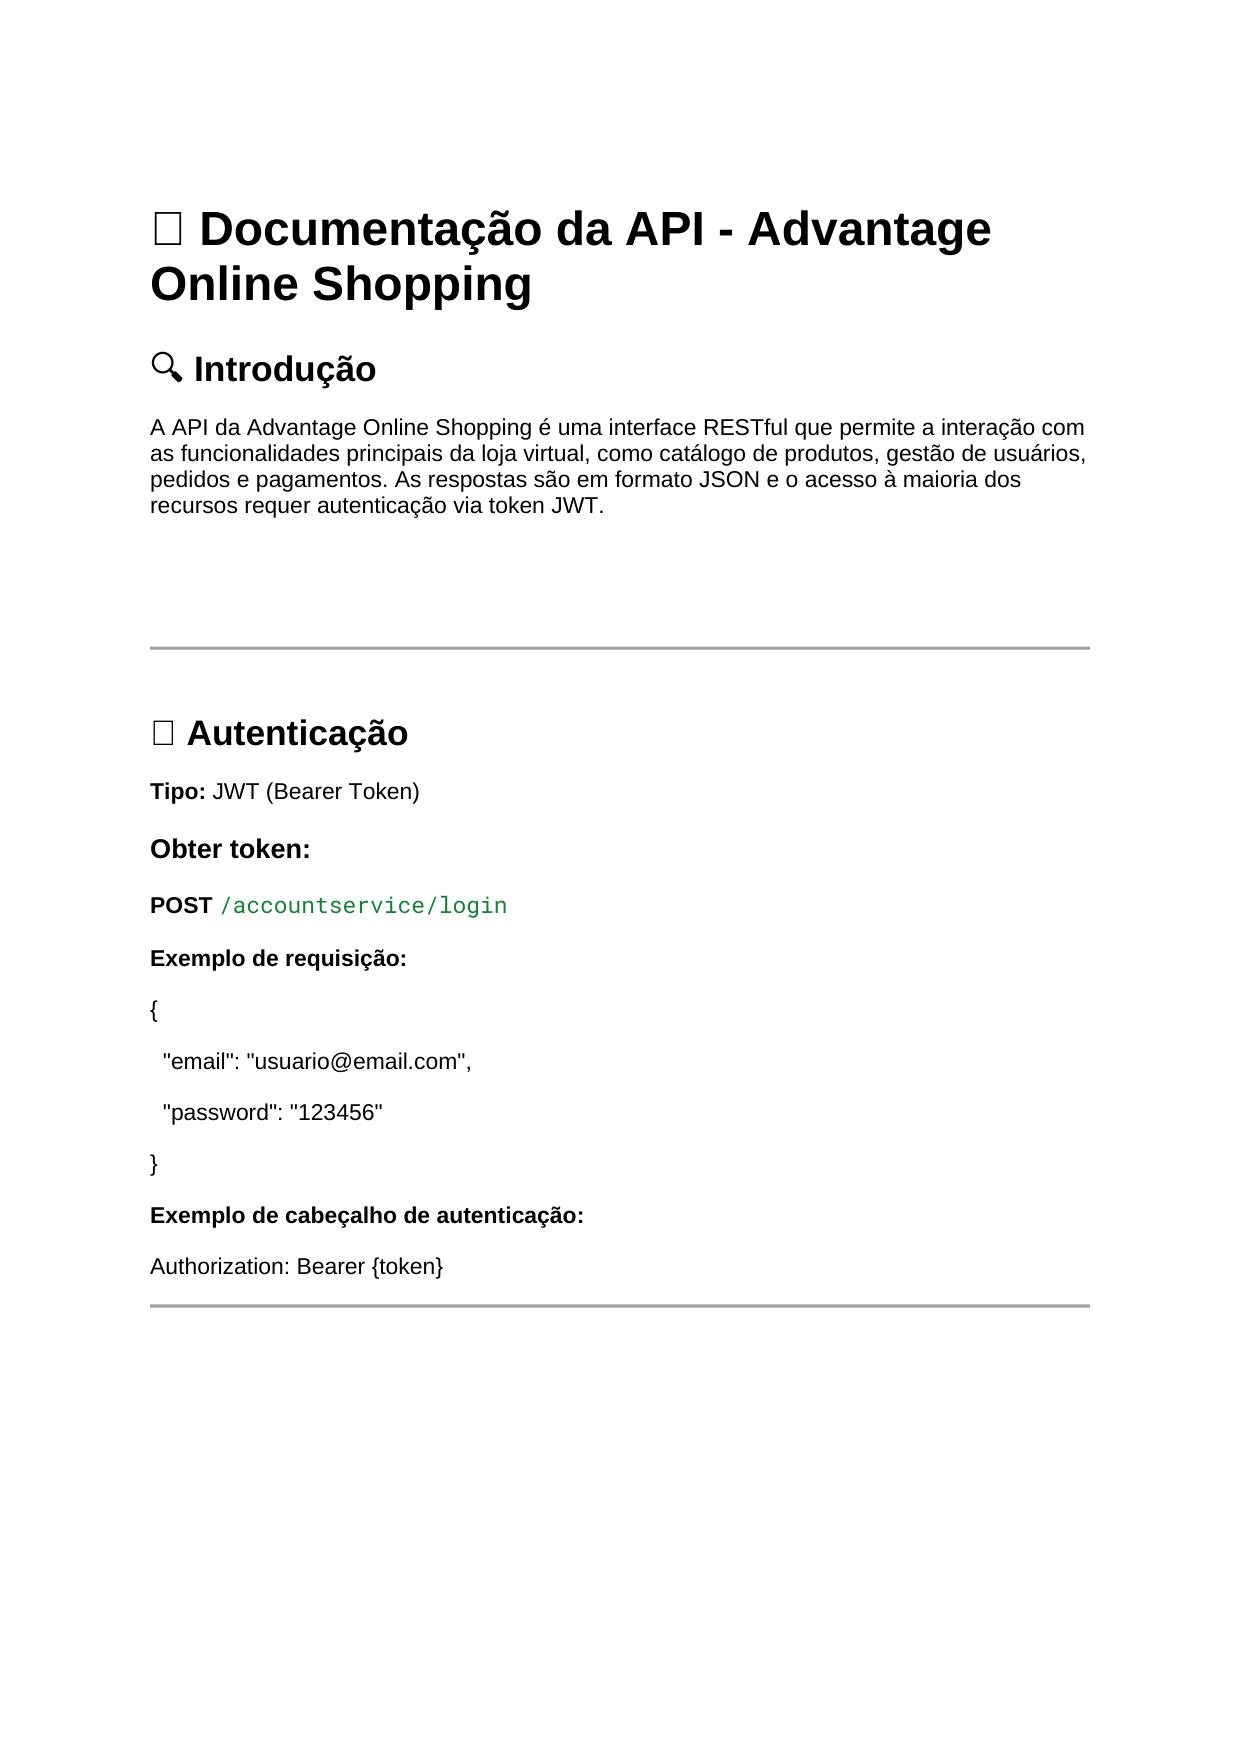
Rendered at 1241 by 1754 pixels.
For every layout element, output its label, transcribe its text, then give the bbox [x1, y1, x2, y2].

subtitle 🔐 Autenticação [150, 712, 1090, 753]
subtitle 📘 Documentação da API - Advantage Online Shopping [150, 200, 1090, 310]
subtitle Exemplo de requisição: [150, 945, 1090, 971]
text A API da Advantage Online Shopping é uma interface RESTful que permite a interação com as funcionalidades principais da loja virtual, como catálogo de produtos, gestão de usuários, pedidos e pagamentos. As respostas são em formato JSON e o acesso à maioria dos recursos requer autenticação via token JWT. [150, 413, 1090, 519]
text { [150, 996, 1090, 1023]
text Tipo: JWT (Bearer Token) [150, 778, 1090, 804]
text "email": "usuario@email.com", [150, 1048, 1090, 1074]
subtitle Exemplo de cabeçalho de autenticação: [150, 1202, 1090, 1228]
text } [150, 1150, 1090, 1177]
text Authorization: Bearer {token} [150, 1253, 1090, 1279]
text "password": "123456" [150, 1099, 1090, 1125]
subtitle Obter token: [150, 833, 1090, 865]
subtitle 🔍 Introdução [150, 348, 1090, 388]
text POST /accountservice/login [150, 890, 1090, 920]
